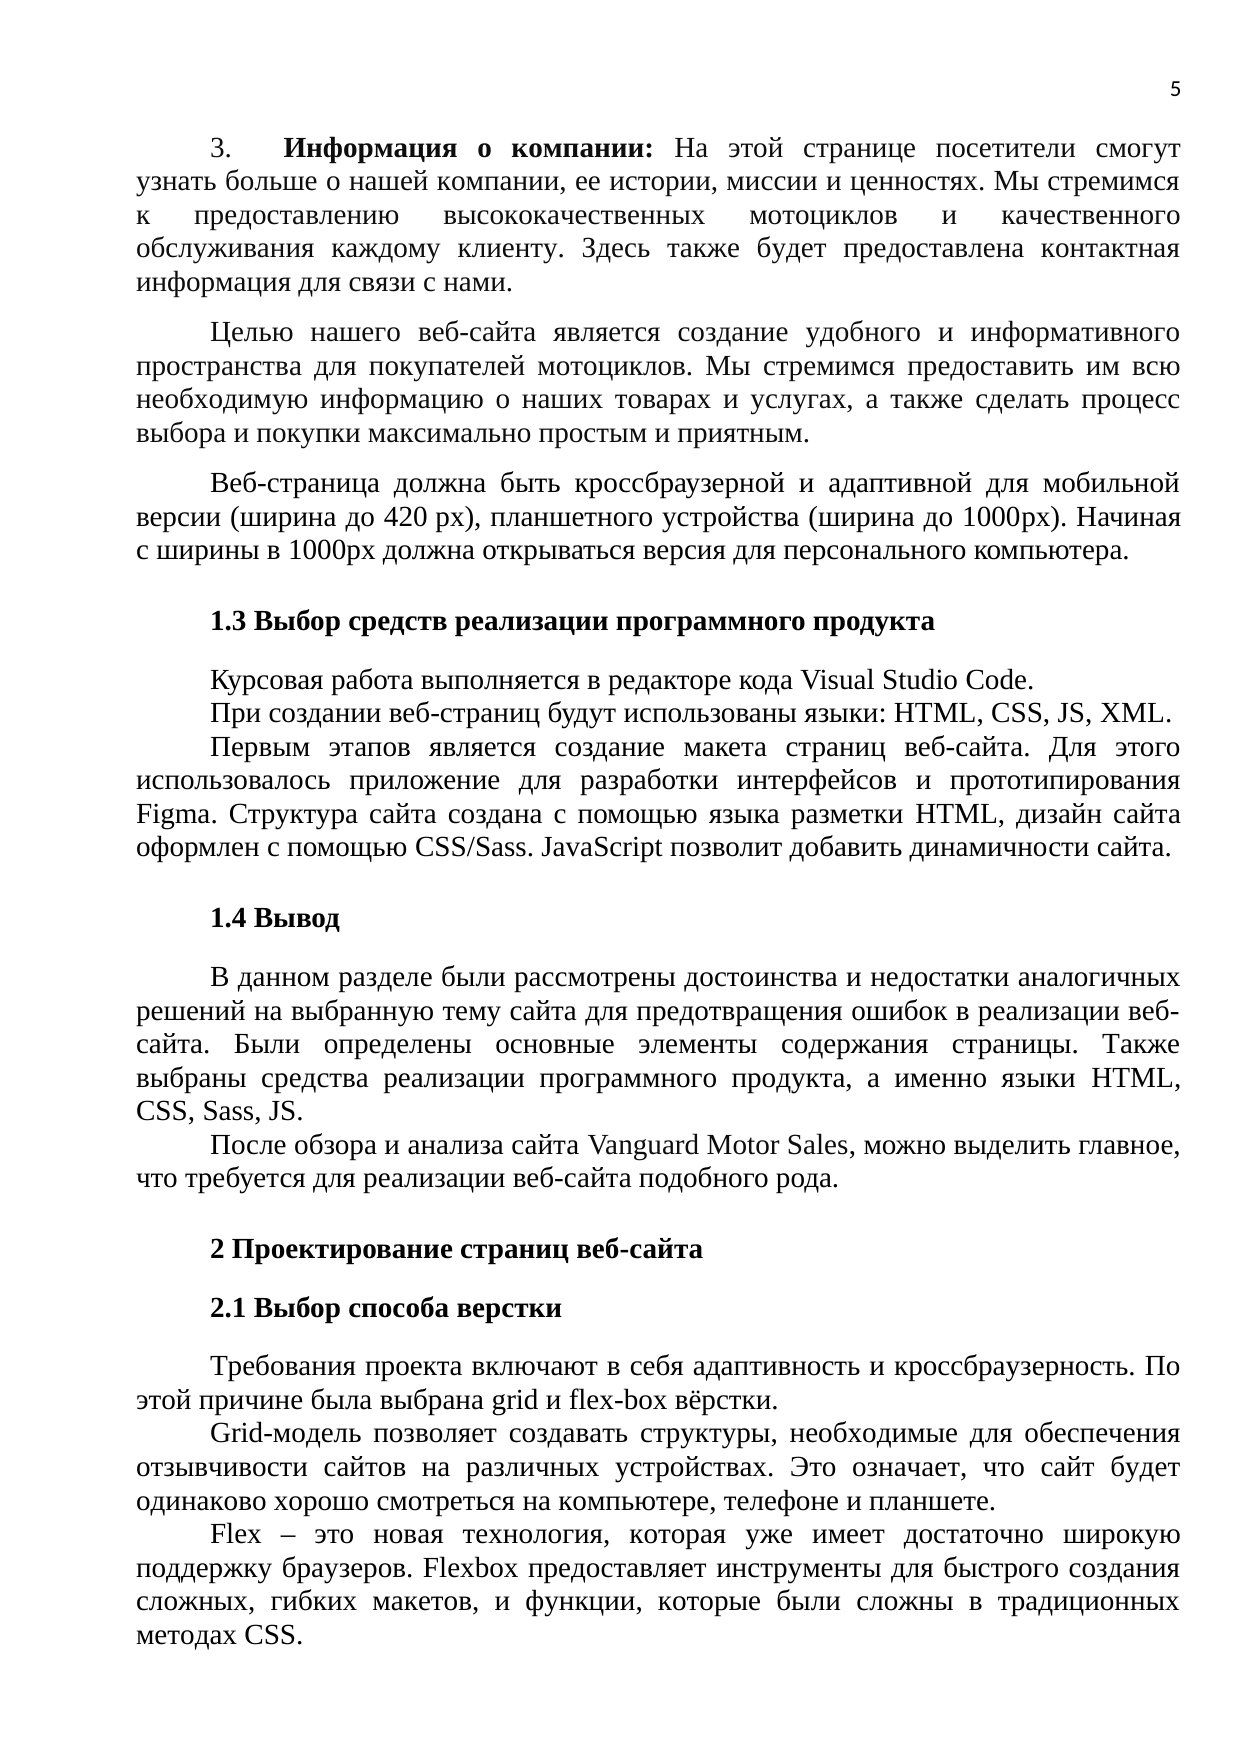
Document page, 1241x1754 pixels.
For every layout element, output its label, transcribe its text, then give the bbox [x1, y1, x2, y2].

text Требования проекта включают в себя адаптивность и кроссбраузерность. По этой причине была выбрана grid и flex-box вёрстки. [136, 1348, 1181, 1416]
text После обзора и анализа сайта Vanguard Motor Sales, можно выделить главное, что требуется для реализации веб-сайта подобного рода. [136, 1127, 1181, 1194]
text 1.3 Выбор средств реализации программного продукта [136, 603, 1181, 637]
text Первым этапов является создание макета страниц веб-сайта. Для этого использовалось приложение для разработки интерфейсов и прототипирования Figma. Структура сайта создана с помощью языка разметки HTML, дизайн сайта оформлен с помощью CSS/Sass. JavaScript позволит добавить динамичности сайта. [136, 729, 1181, 863]
text 2.1 Выбор способа верстки [136, 1290, 1181, 1323]
text Целью нашего веб-сайта является создание удобного и информативного пространства для покупателей мотоциклов. Мы стремимся предоставить им всю необходимую информацию о наших товарах и услугах, а также сделать процесс выбора и покупки максимально простым и приятным. [136, 314, 1181, 448]
list Информация о компании: На этой странице посетители смогут узнать больше о нашей компании, ее истории, миссии и ценностях. Мы стремимся к предоставлению высококачественных мотоциклов и качественного обслуживания каждому клиенту. Здесь также будет предоставлена контактная информация для связи с нами. [136, 130, 1181, 298]
text 2 Проектирование страниц веб-сайта [136, 1231, 1181, 1265]
text 1.4 Вывод [136, 901, 1181, 934]
text Курсовая работа выполняется в редакторе кода Visual Studio Code. [136, 662, 1181, 695]
text При создании веб-страниц будут использованы языки: HTML, CSS, JS, XML. [136, 695, 1181, 729]
text Flex – это новая технология, которая уже имеет достаточно широкую поддержку браузеров. Flexbox предоставляет инструменты для быстрого создания сложных, гибких макетов, и функции, которые были сложны в традиционных методах CSS. [136, 1516, 1181, 1650]
text В данном разделе были рассмотрены достоинства и недостатки аналогичных решений на выбранную тему сайта для предотвращения ошибок в реализации веб-сайта. Были определены основные элементы содержания страницы. Также выбраны средства реализации программного продукта, а именно языки HTML, CSS, Sass, JS. [136, 959, 1181, 1127]
text Grid-модель позволяет создавать структуры, необходимые для обеспечения отзывчивости сайтов на различных устройствах. Это означает, что сайт будет одинаково хорошо смотреться на компьютере, телефоне и планшете. [136, 1416, 1181, 1516]
text Веб-страница должна быть кроссбраузерной и адаптивной для мобильной версии (ширина до 420 px), планшетного устройства (ширина до 1000px). Начиная с ширины в 1000px должна открываться версия для персонального компьютера. [136, 465, 1181, 566]
